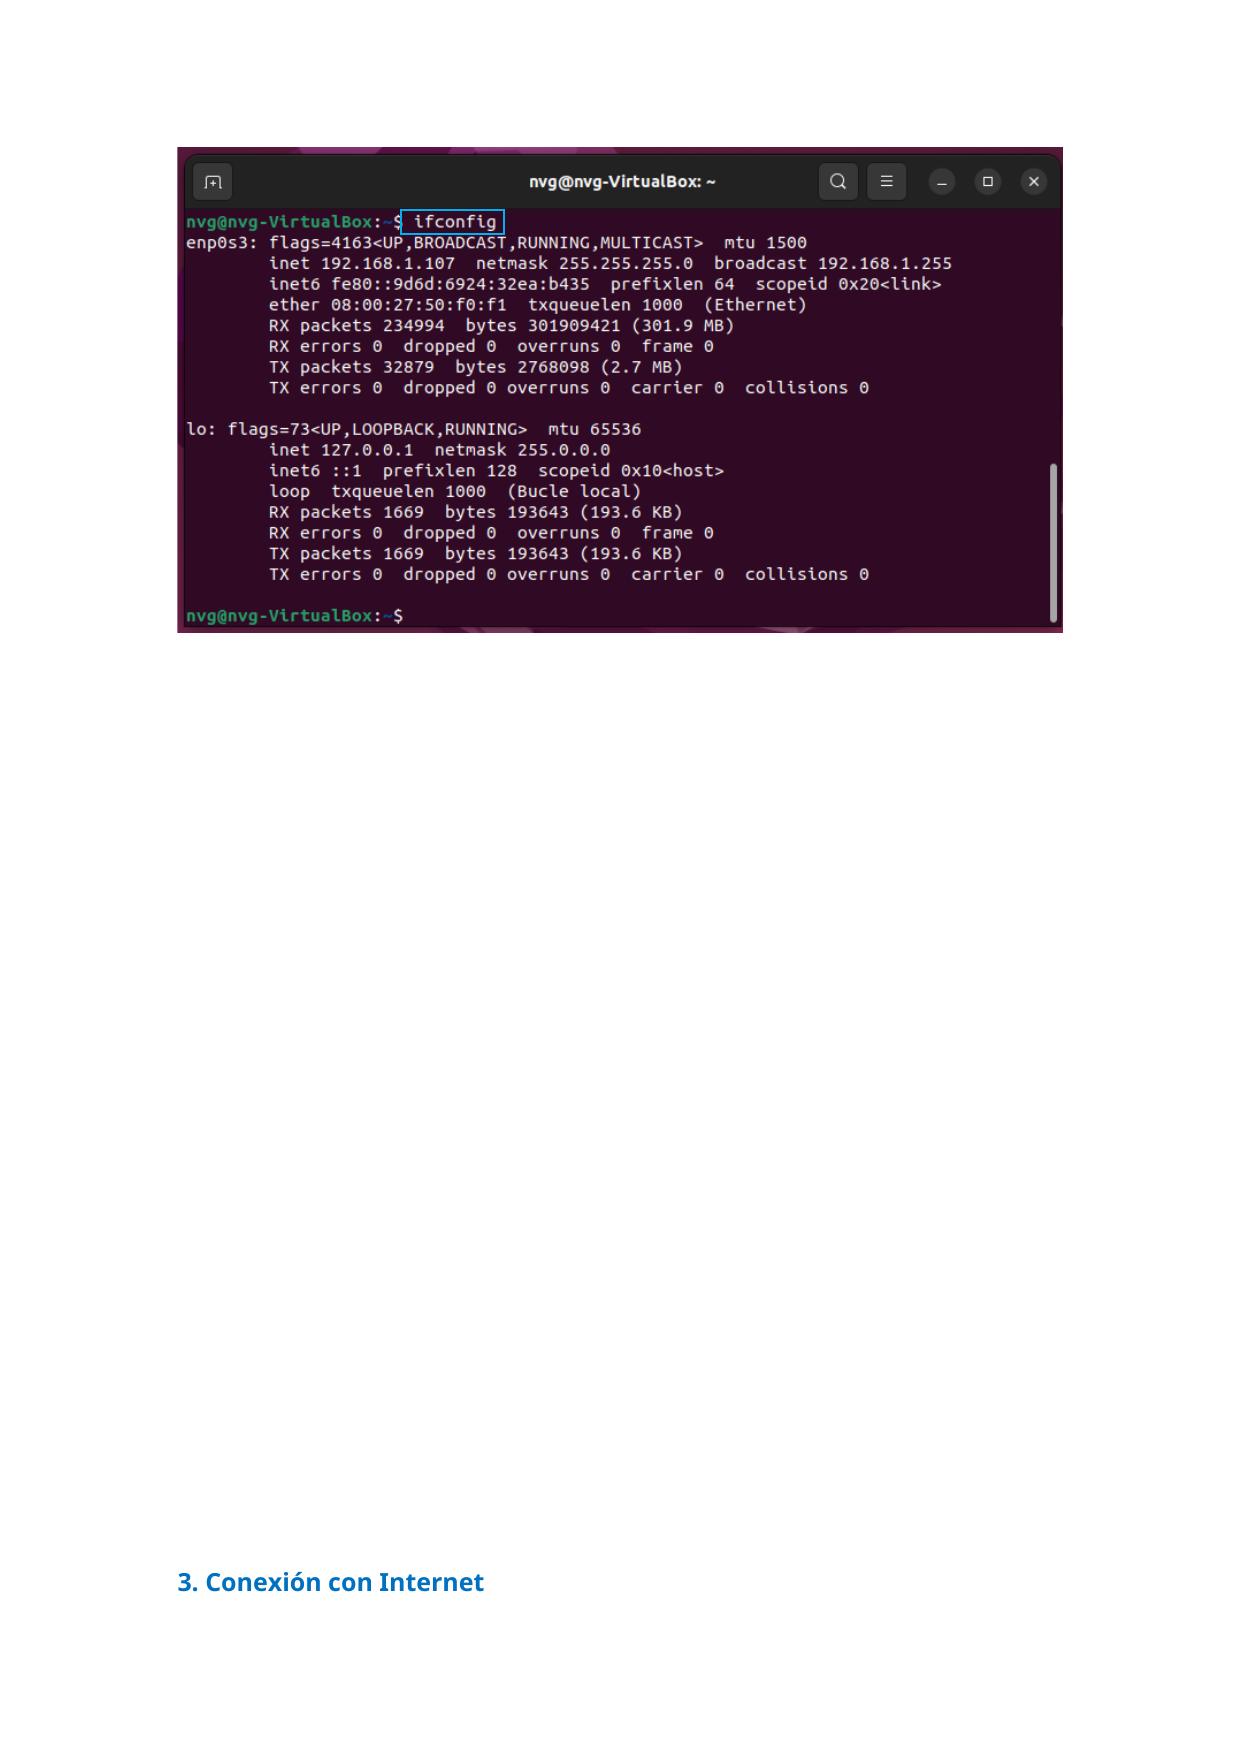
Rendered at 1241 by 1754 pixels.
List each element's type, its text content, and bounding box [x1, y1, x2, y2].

text 3. Conexión con Internet [177, 1565, 1063, 1599]
picture [177, 147, 1063, 633]
